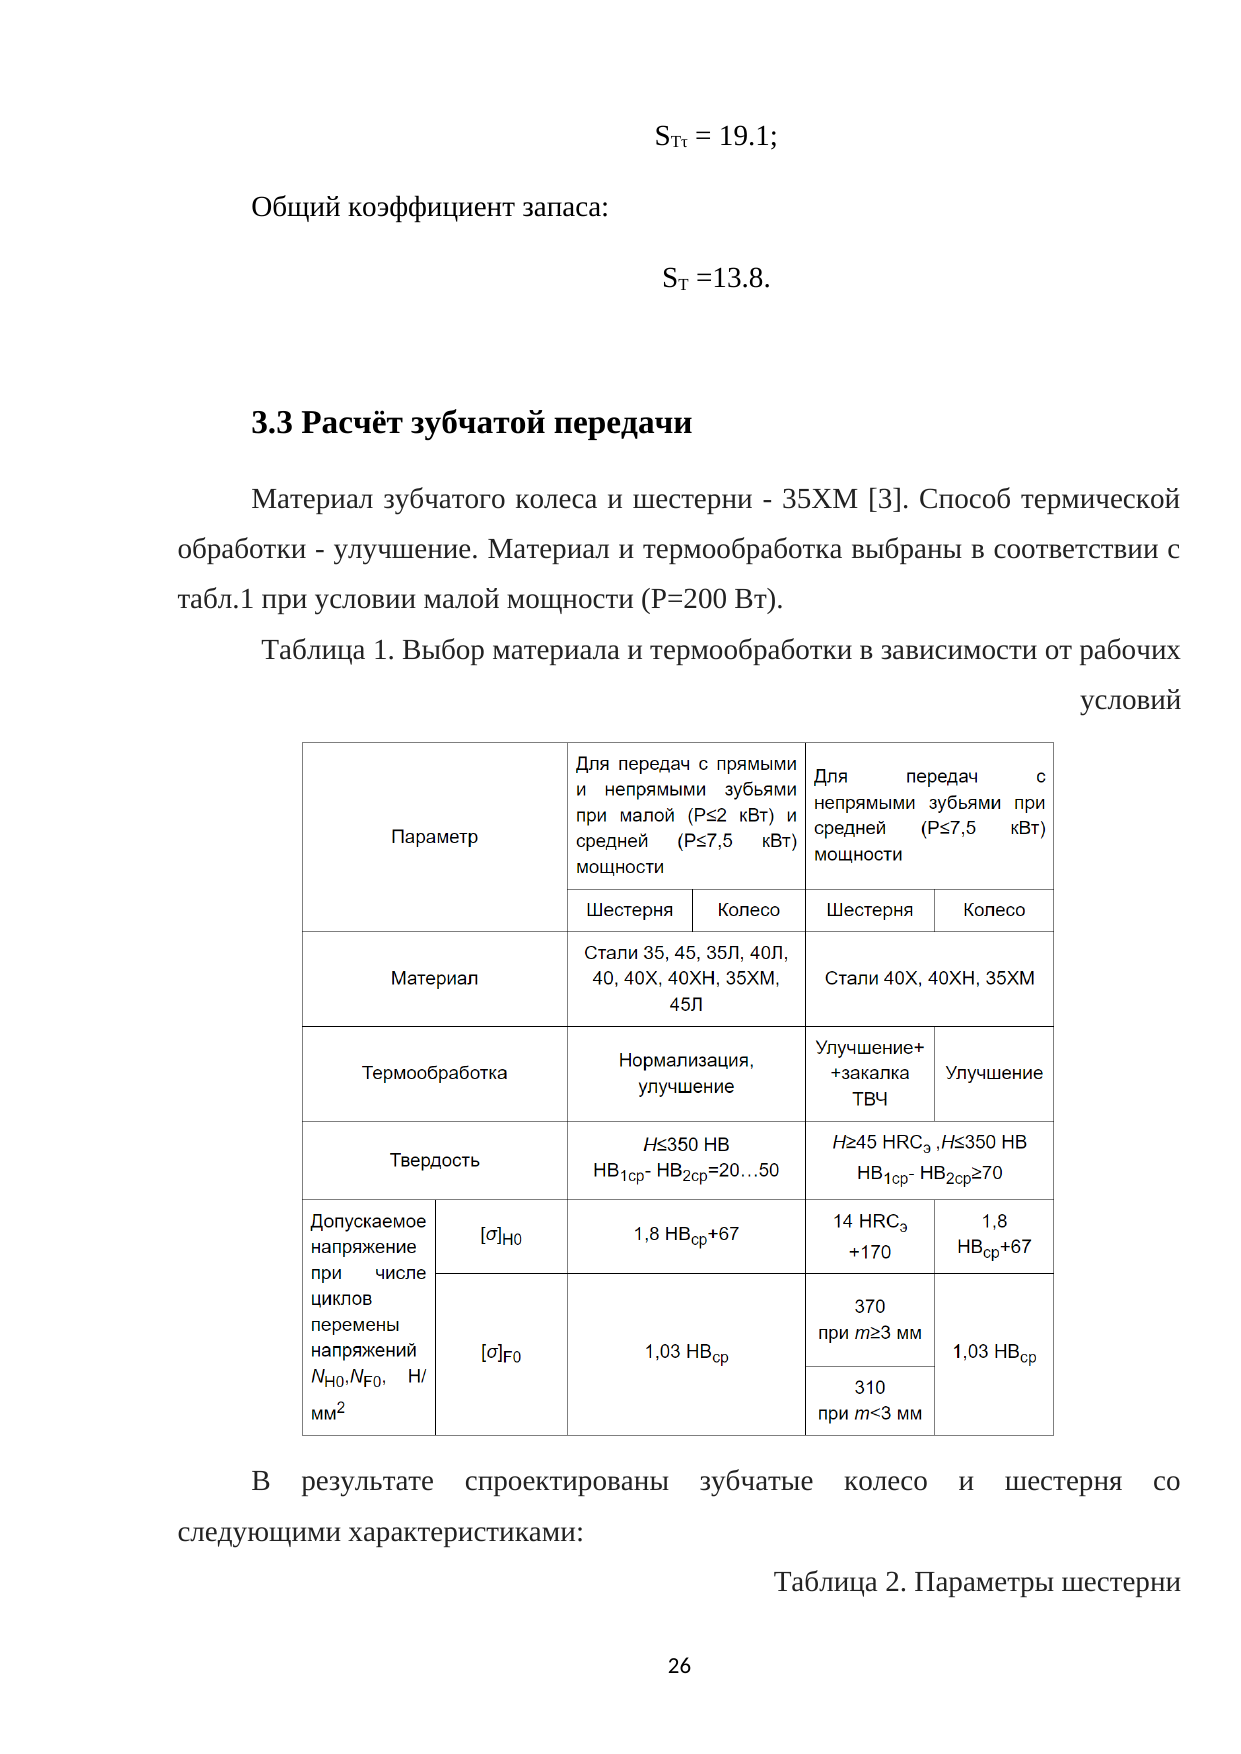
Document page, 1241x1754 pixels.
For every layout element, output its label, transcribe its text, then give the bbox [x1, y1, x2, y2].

picture [296, 732, 1062, 1450]
text ST =13.8. [177, 260, 1181, 294]
subtitle 3.3 Расчёт зубчатой передачи [177, 403, 1181, 441]
list Материал зубчатого колеса и шестерни - 35ХМ [3]. Способ термической обработки - улучшение. Материал и термообработка выбраны в соответствии с табл.1 при условии малой мощности (P=200 Вт). [177, 481, 1181, 531]
list Таблица 2. Параметры шестерни [177, 1564, 1181, 1598]
text Общий коэффициент запаса: [177, 189, 1181, 223]
list В результате спроектированы зубчатые колесо и шестерня со следующими характеристиками: [177, 1463, 1181, 1547]
list Материал зубчатого колеса и шестерни - 35ХМ [3]. Способ термической обработки - улучшение. Материал и термообработка выбраны в соответствии с табл.1 при условии малой мощности (P=200 Вт). [177, 565, 1181, 615]
text STτ = 19.1; [177, 118, 1181, 152]
list Таблица 1. Выбор материала и термообработки в зависимости от рабочих условий [177, 632, 1181, 716]
